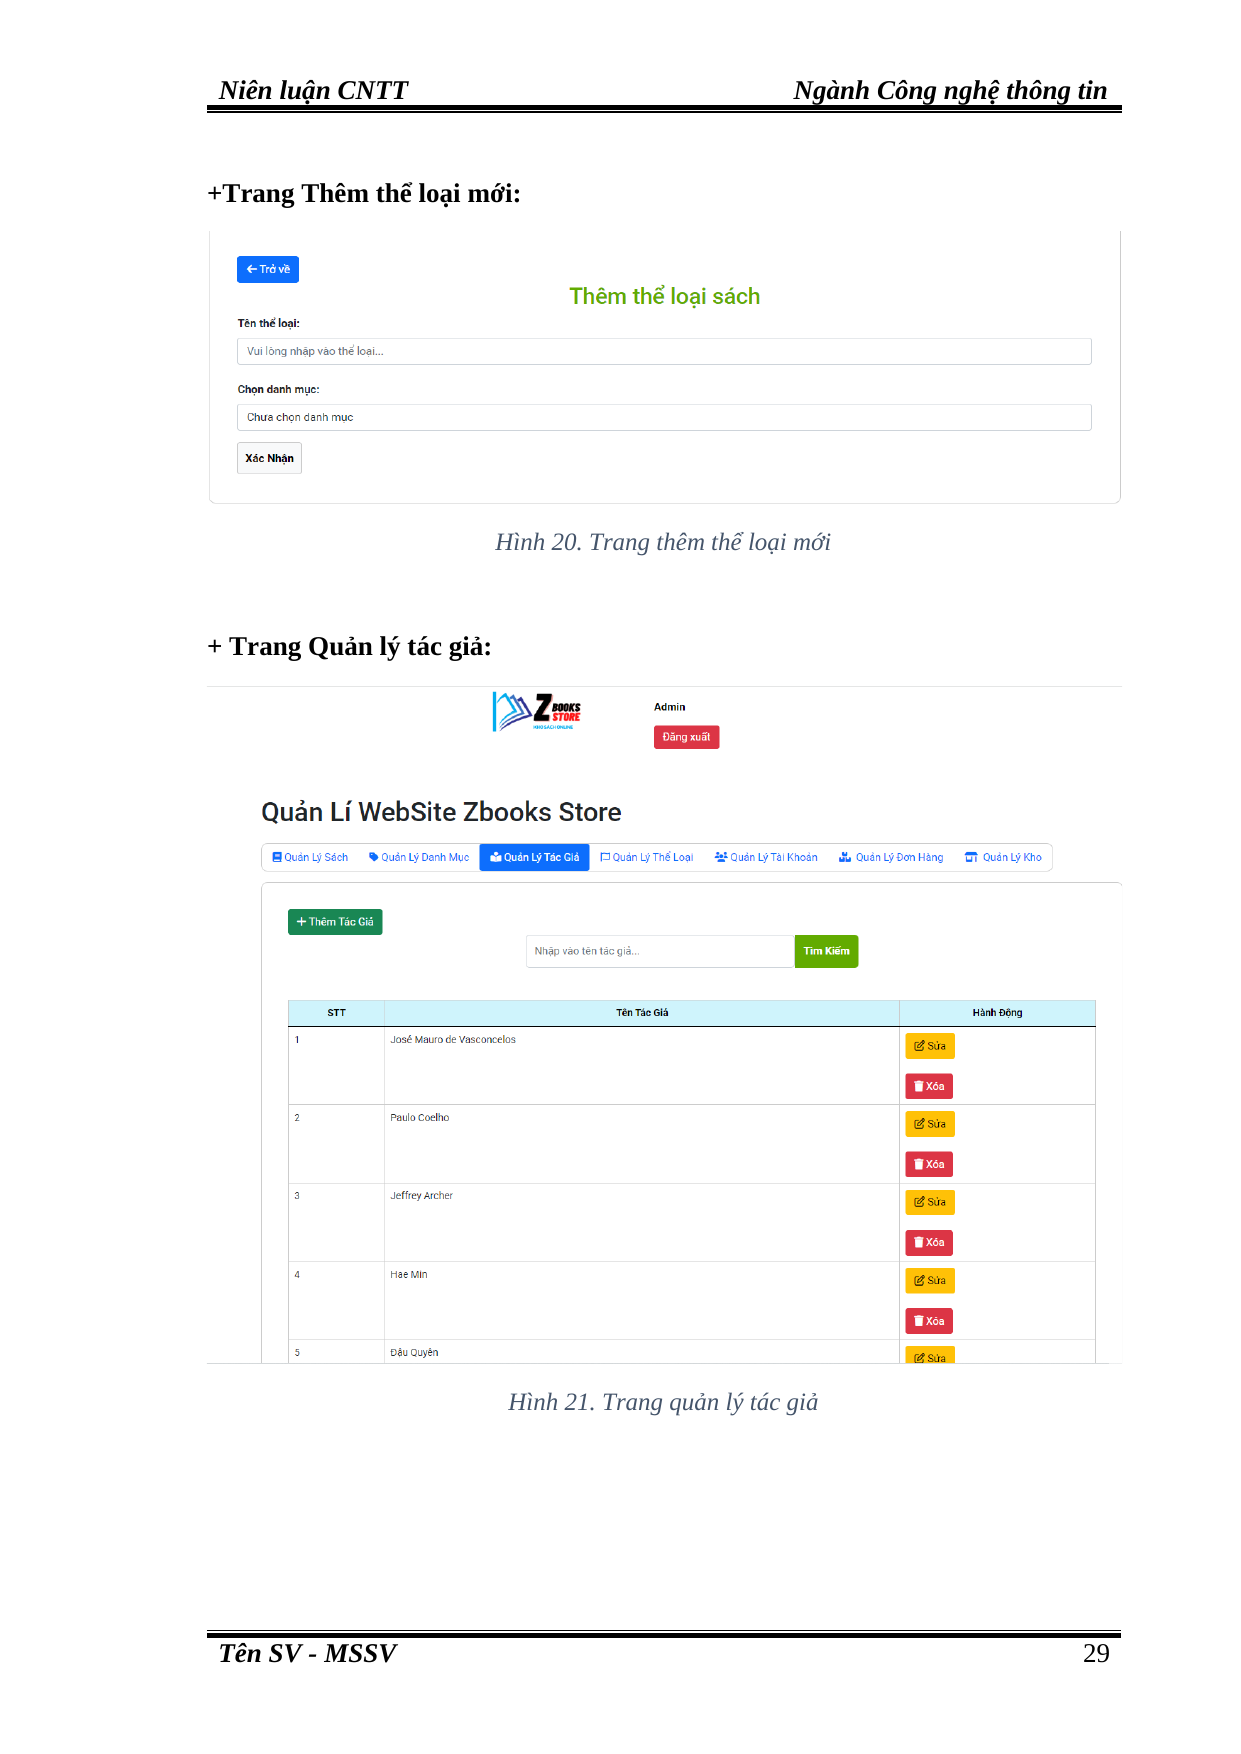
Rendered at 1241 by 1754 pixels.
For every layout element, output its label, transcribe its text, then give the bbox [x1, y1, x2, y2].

picture [206, 684, 1123, 1364]
text +Trang Thêm thể loại mới: [207, 177, 1122, 208]
text Hình 21. Trang quản lý tác giả [207, 1387, 1122, 1415]
picture [206, 231, 1123, 504]
text Hình 20. Trang thêm thể loại mới [207, 527, 1122, 556]
text + Trang Quản lý tác giả: [207, 630, 1122, 662]
